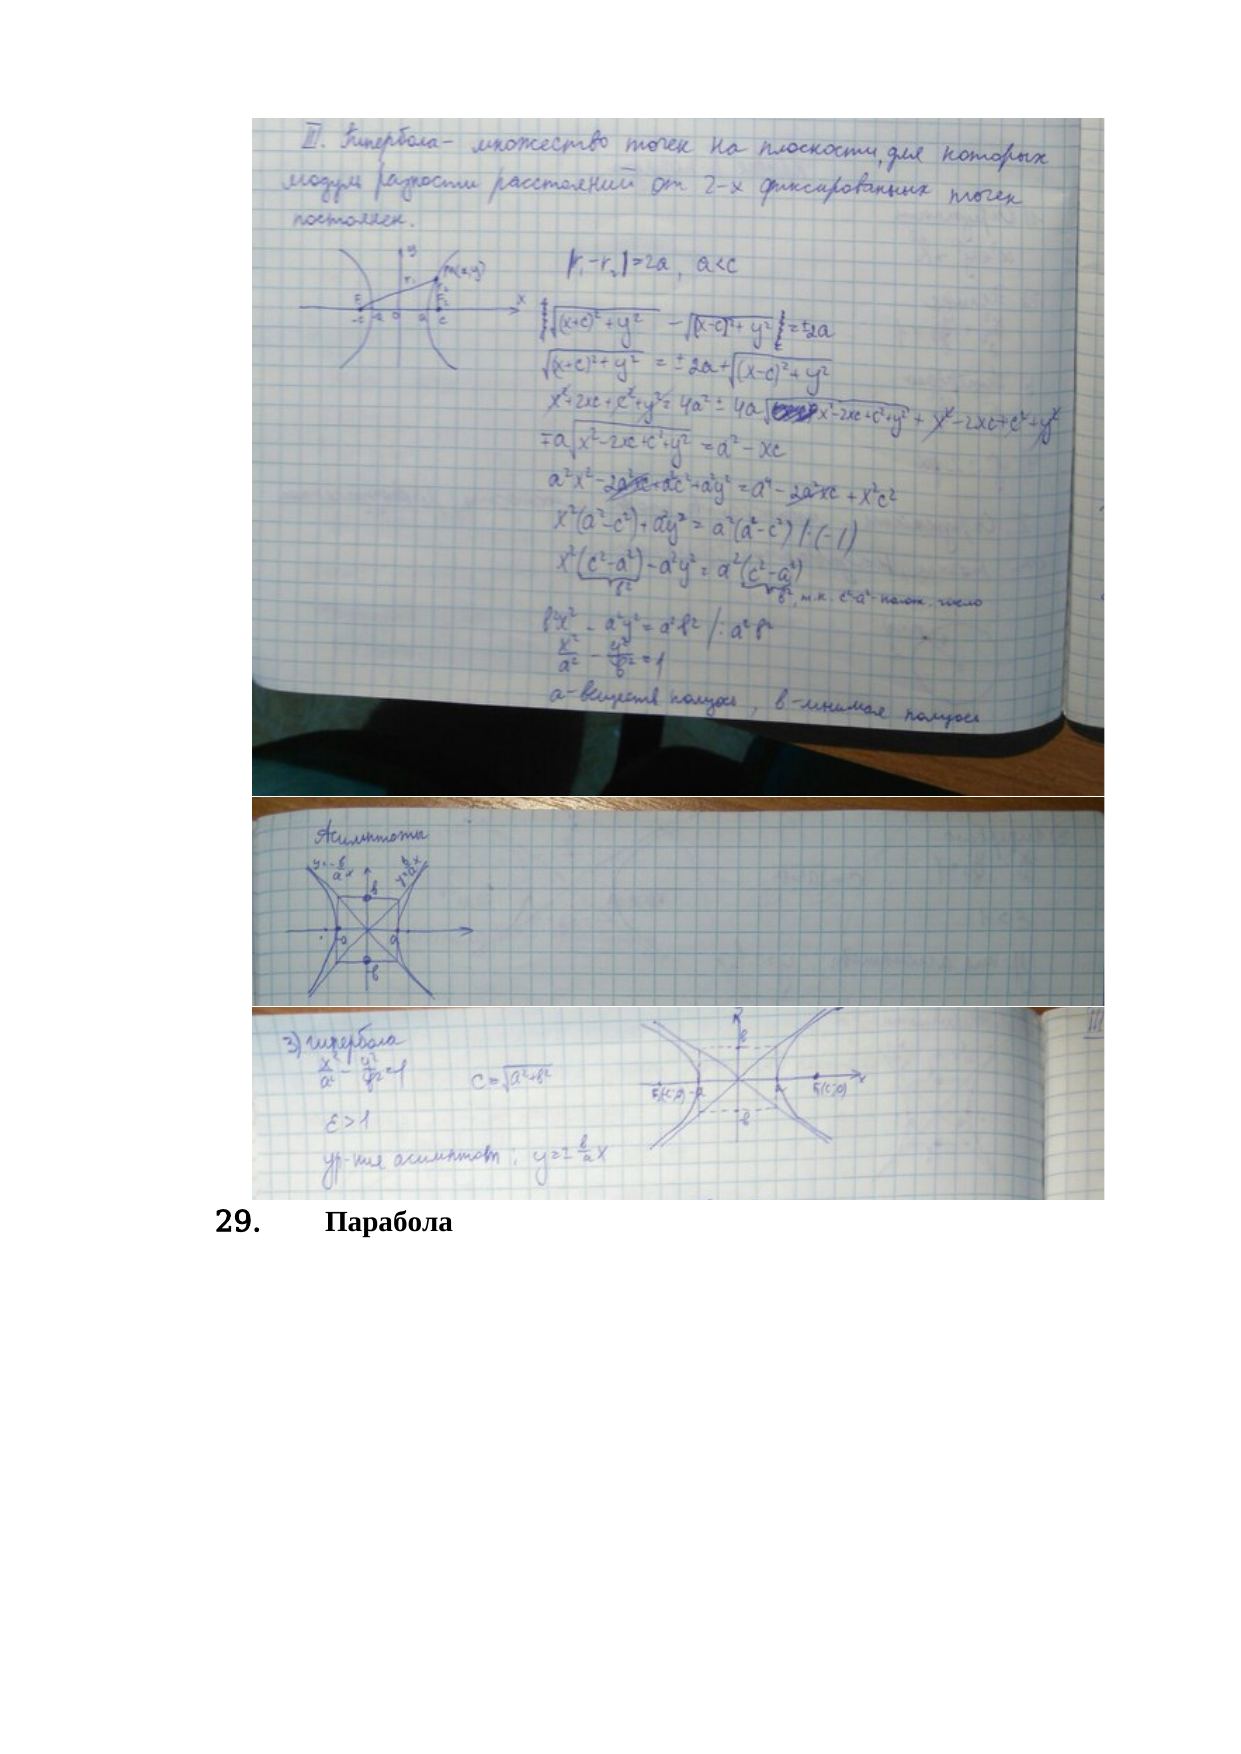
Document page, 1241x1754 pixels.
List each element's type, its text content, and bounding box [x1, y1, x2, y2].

list Парабола [215, 1202, 1152, 1237]
picture [252, 1007, 1105, 1200]
picture [252, 118, 1105, 796]
picture [252, 797, 1105, 1006]
